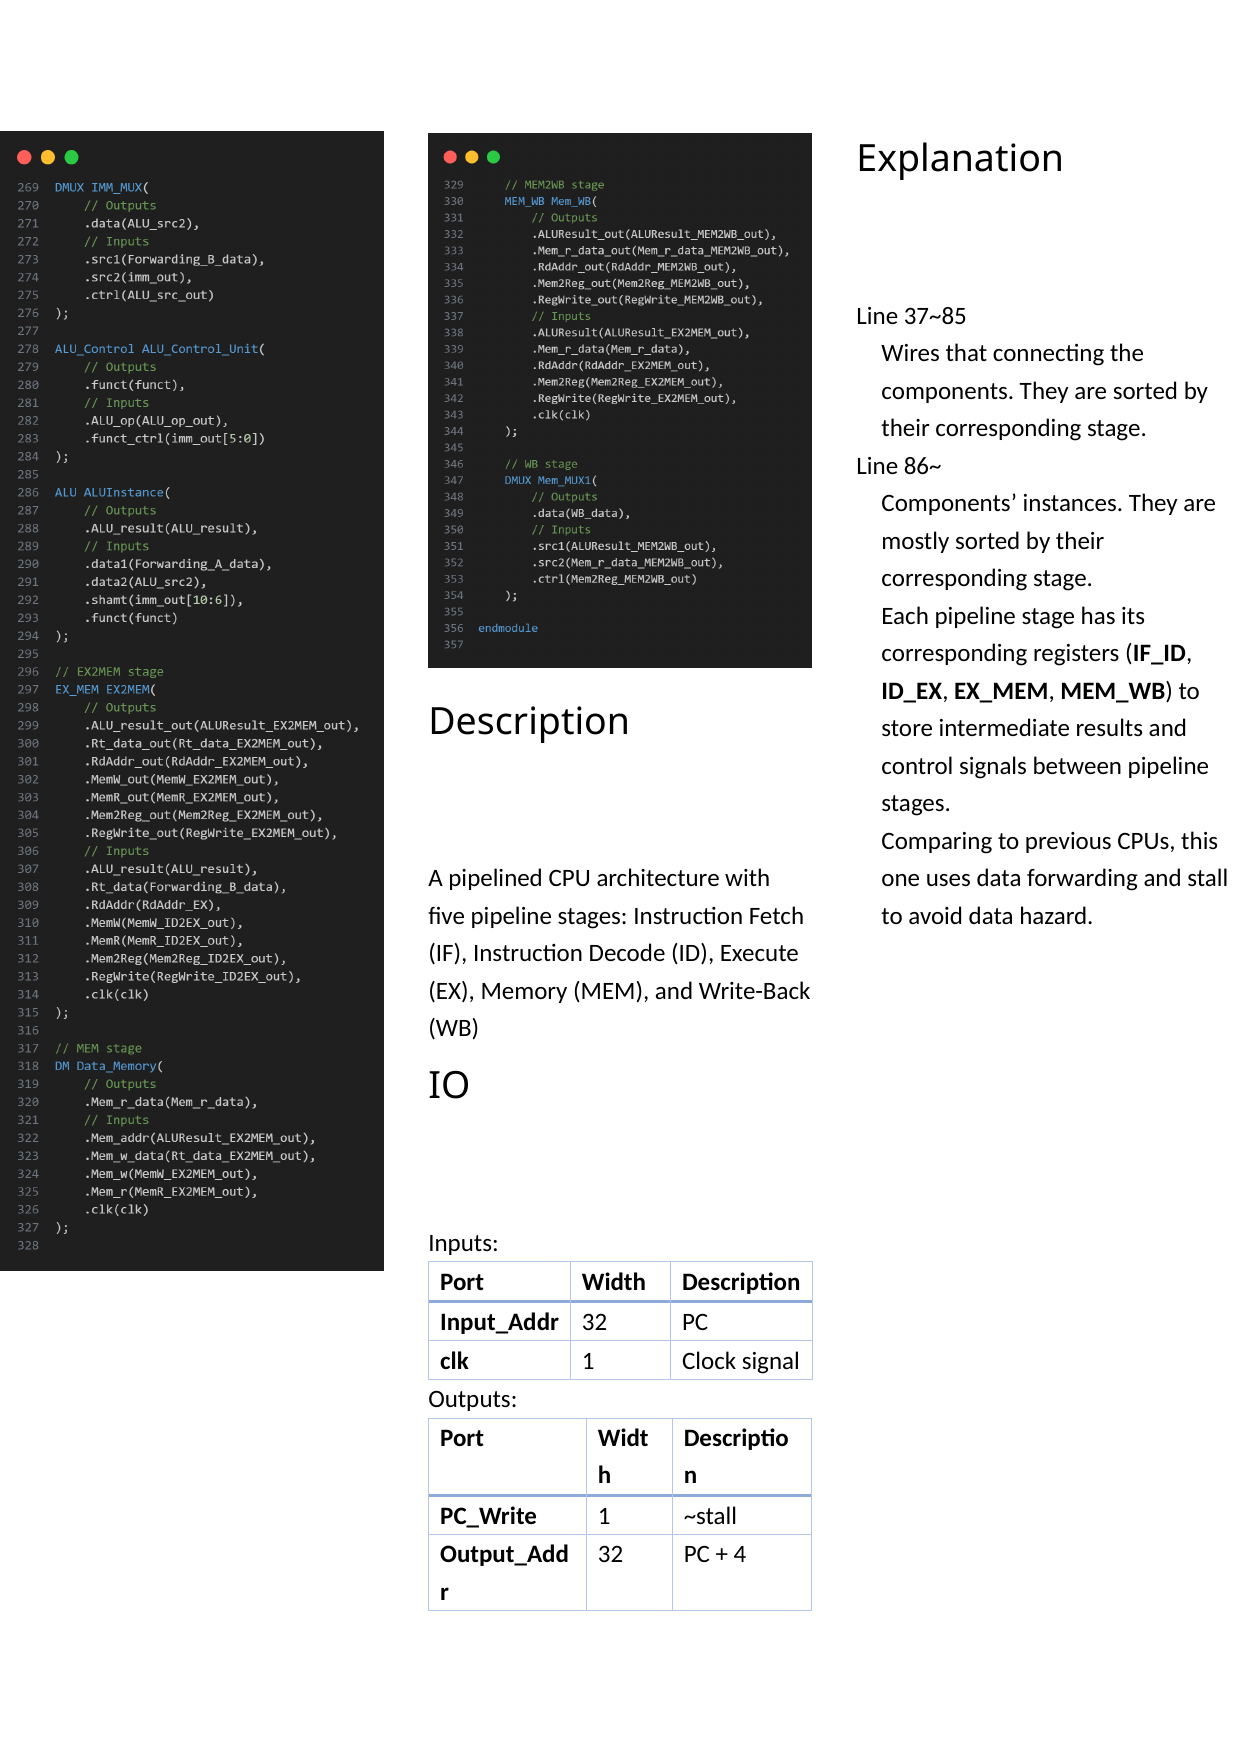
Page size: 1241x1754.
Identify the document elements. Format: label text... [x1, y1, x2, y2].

text Comparing to previous CPUs, this one uses data forwarding and stall to avoid data hazard. [881, 822, 1240, 934]
table_cell 32 [571, 1303, 670, 1340]
table_cell PC + 4 [673, 1535, 811, 1610]
table_header Port [429, 1419, 586, 1493]
table_cell PC_Write [429, 1497, 586, 1534]
table_header Width [587, 1419, 672, 1493]
text Line 37~85 [856, 297, 1240, 334]
table_cell 32 [587, 1535, 672, 1610]
picture [428, 133, 812, 668]
subtitle Description [428, 682, 812, 757]
text Inputs: [428, 1224, 812, 1261]
table_cell clk [429, 1341, 570, 1379]
text Outputs: [428, 1380, 812, 1417]
table_cell 1 [587, 1497, 672, 1534]
text A pipelined CPU architecture with five pipeline stages: Instruction Fetch (IF), Instruction Decode (ID), Execute (EX), Memory (MEM), and Write-Back (WB) [428, 859, 812, 1047]
text Wires that connecting the components. They are sorted by their corresponding stage. [881, 334, 1240, 447]
text Each pipeline stage has its corresponding registers (IF_ID, ID_EX, EX_MEM, MEM_WB) to store intermediate results and control signals between pipeline stages. [881, 597, 1240, 822]
table_header Width [571, 1262, 670, 1300]
subtitle Explanation [856, 119, 1240, 194]
table_cell ~stall [673, 1497, 811, 1534]
table_header Description [673, 1419, 811, 1493]
text Line 86~ [856, 447, 1240, 484]
table_header Description [671, 1262, 812, 1300]
subtitle IO [428, 1047, 812, 1122]
table_header Port [429, 1262, 570, 1300]
table_cell Output_Addr [429, 1535, 586, 1610]
table_cell Input_Addr [429, 1303, 570, 1340]
table_cell Clock signal [671, 1341, 812, 1379]
table_cell PC [671, 1303, 812, 1340]
picture [0, 131, 384, 1271]
text Components’ instances. They are mostly sorted by their corresponding stage. [881, 484, 1240, 597]
table_cell 1 [571, 1341, 670, 1379]
